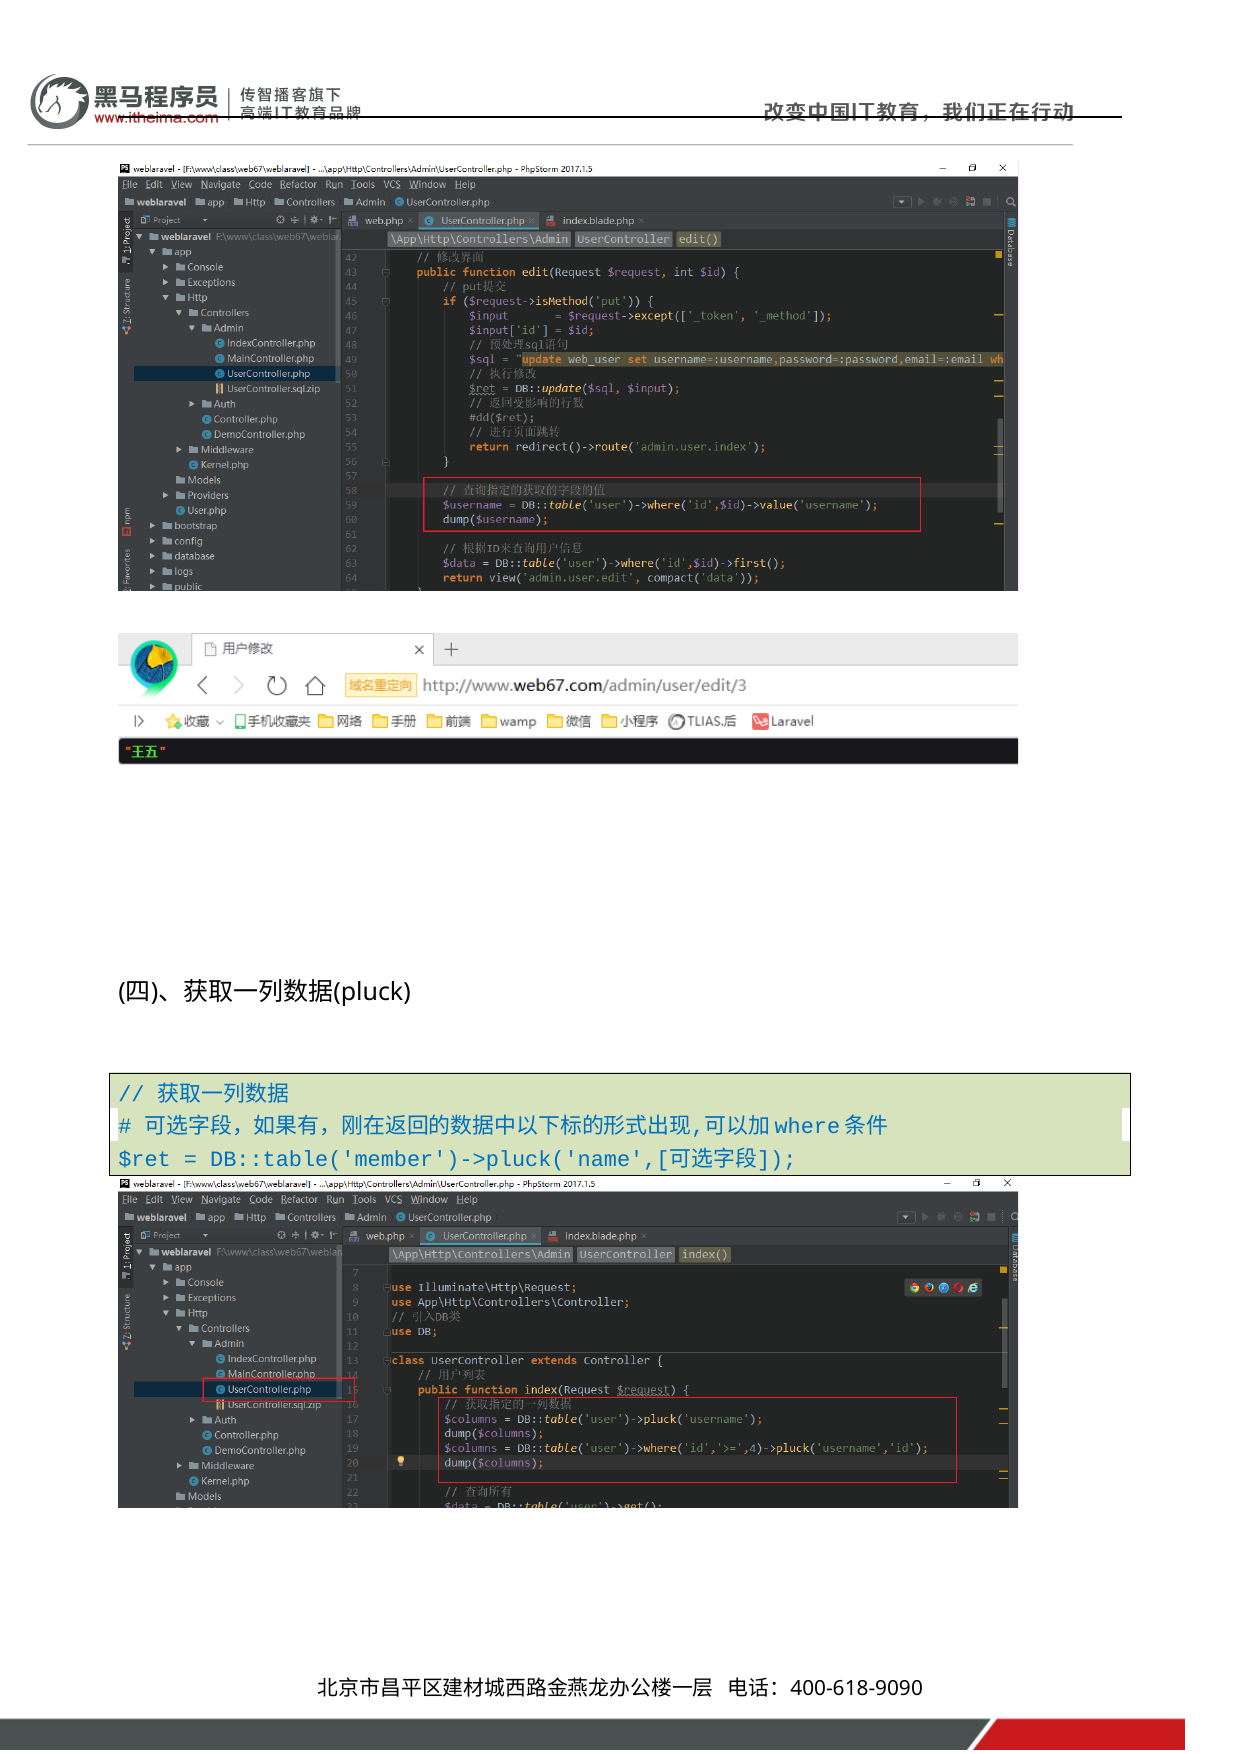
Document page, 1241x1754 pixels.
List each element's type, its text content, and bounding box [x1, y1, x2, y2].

text $ret = DB::table('member')->pluck('name',[可选字段]); [110, 1137, 1130, 1175]
picture [118, 162, 1019, 591]
subtitle (四)、获取一列数据(pluck) [118, 957, 1122, 1022]
picture [118, 633, 1019, 808]
picture [0, 1659, 1186, 1750]
picture [0, 3, 1176, 153]
picture [118, 1176, 1019, 1508]
text // 获取一列数据 [110, 1074, 1130, 1108]
text # 可选字段，如果有，刚在返回的数据中以下标的形式出现,可以加where条件 [118, 1108, 1122, 1137]
